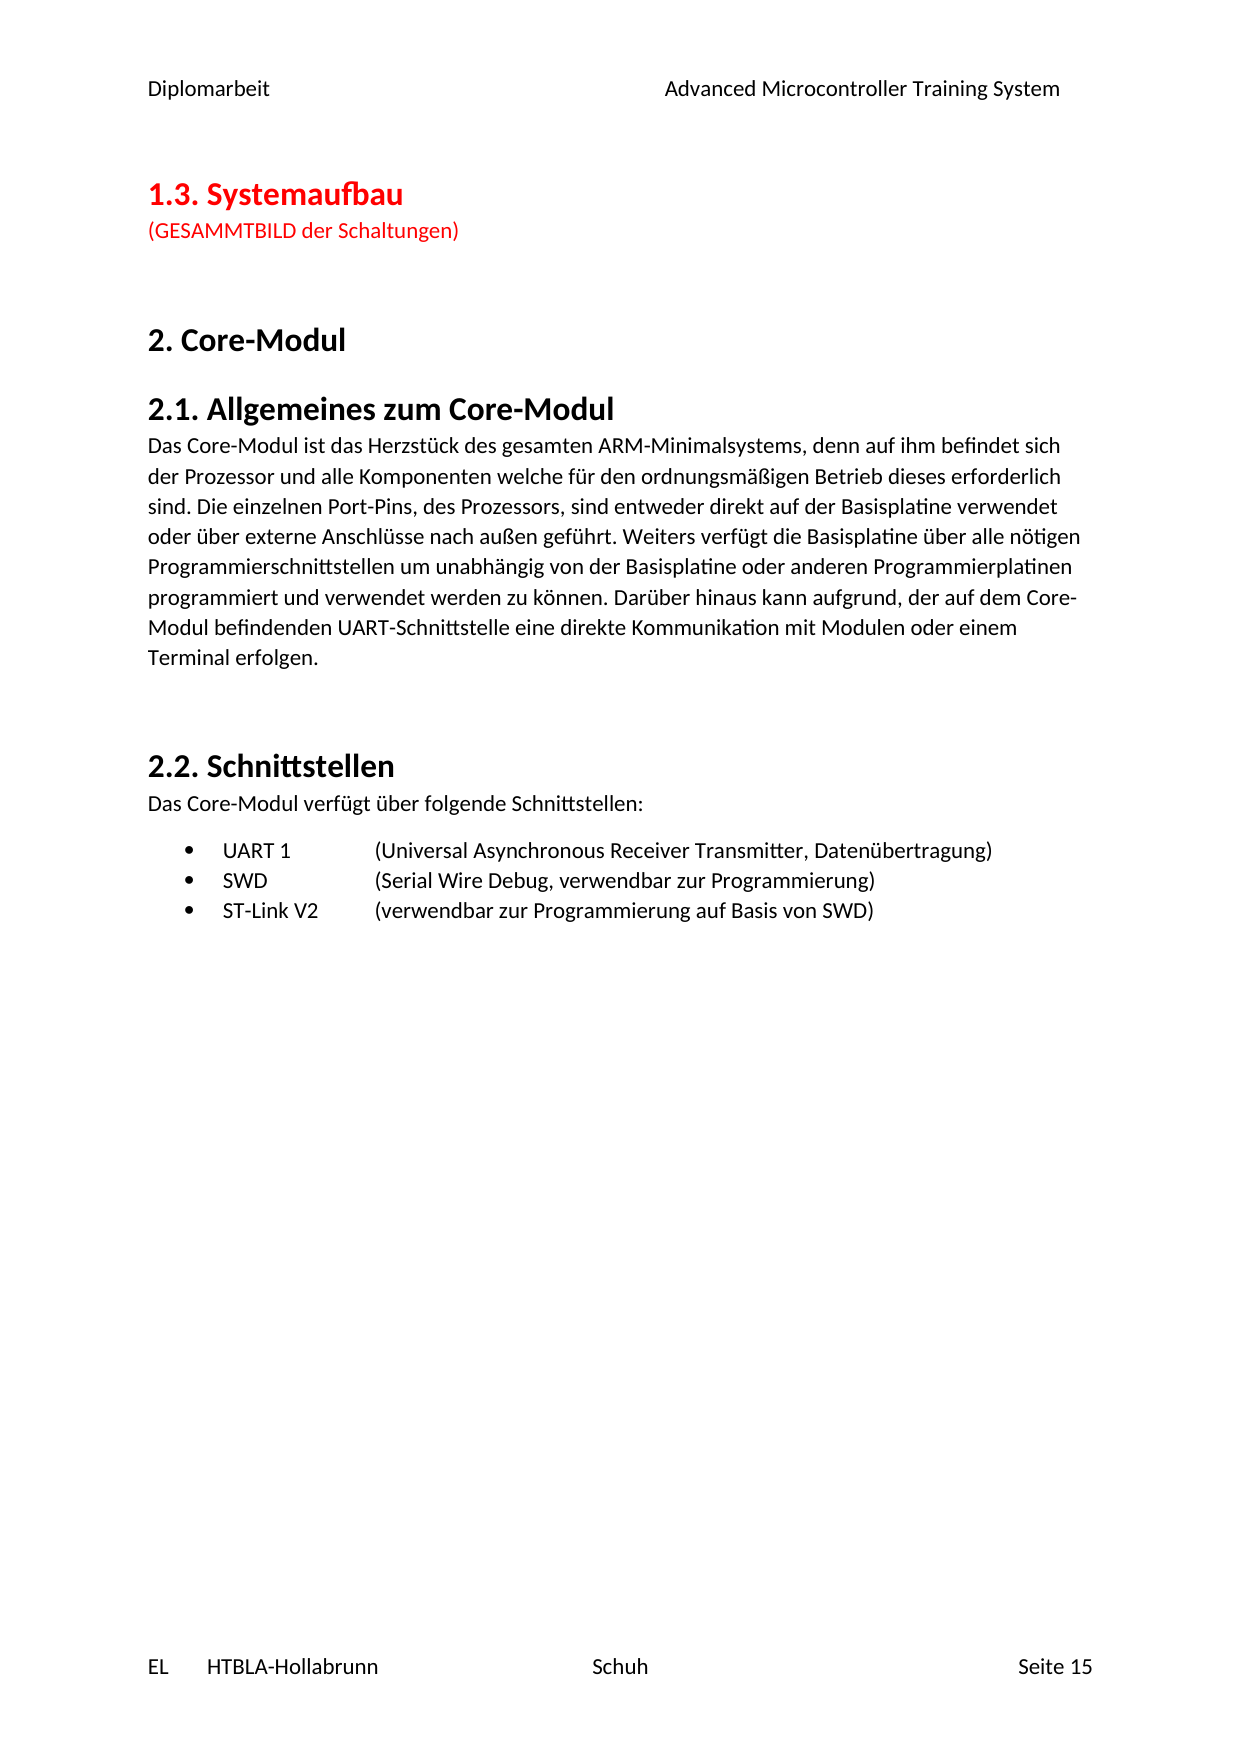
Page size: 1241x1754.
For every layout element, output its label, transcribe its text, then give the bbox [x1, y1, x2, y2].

text Das Core-Modul ist das Herzstück des gesamten ARM-Minimalsystems, denn auf ihm befindet sich der Prozessor und alle Komponenten welche für den ordnungsmäßigen Betrieb dieses erforderlich sind. Die einzelnen Port-Pins, des Prozessors, sind entweder direkt auf der Basisplatine verwendet oder über externe Anschlüsse nach außen geführt. Weiters verfügt die Basisplatine über alle nötigen Programmierschnittstellen um unabhängig von der Basisplatine oder anderen Programmierplatinen programmiert und verwendet werden zu können. Darüber hinaus kann aufgrund, der auf dem Core-Modul befindenden UART-Schnittstelle eine direkte Kommunikation mit Modulen oder einem Terminal erfolgen. [148, 432, 1093, 671]
subtitle 2.1. Allgemeines zum Core-Modul [148, 388, 1093, 428]
text Das Core-Modul verfügt über folgende Schnittstellen: [148, 789, 1093, 817]
list ST-Link V2 (verwendbar zur Programmierung auf Basis von SWD) [185, 896, 1093, 924]
list UART 1 (Universal Asynchronous Receiver Transmitter, Datenübertragung) [185, 836, 1093, 864]
subtitle 2.2. Schnittstellen [148, 745, 1093, 786]
text (GESAMMTBILD der Schaltungen) [148, 217, 1093, 244]
subtitle 2. Core-Modul [148, 319, 1093, 359]
list SWD (Serial Wire Debug, verwendbar zur Programmierung) [185, 866, 1093, 894]
subtitle 1.3. Systemaufbau [148, 173, 1093, 213]
